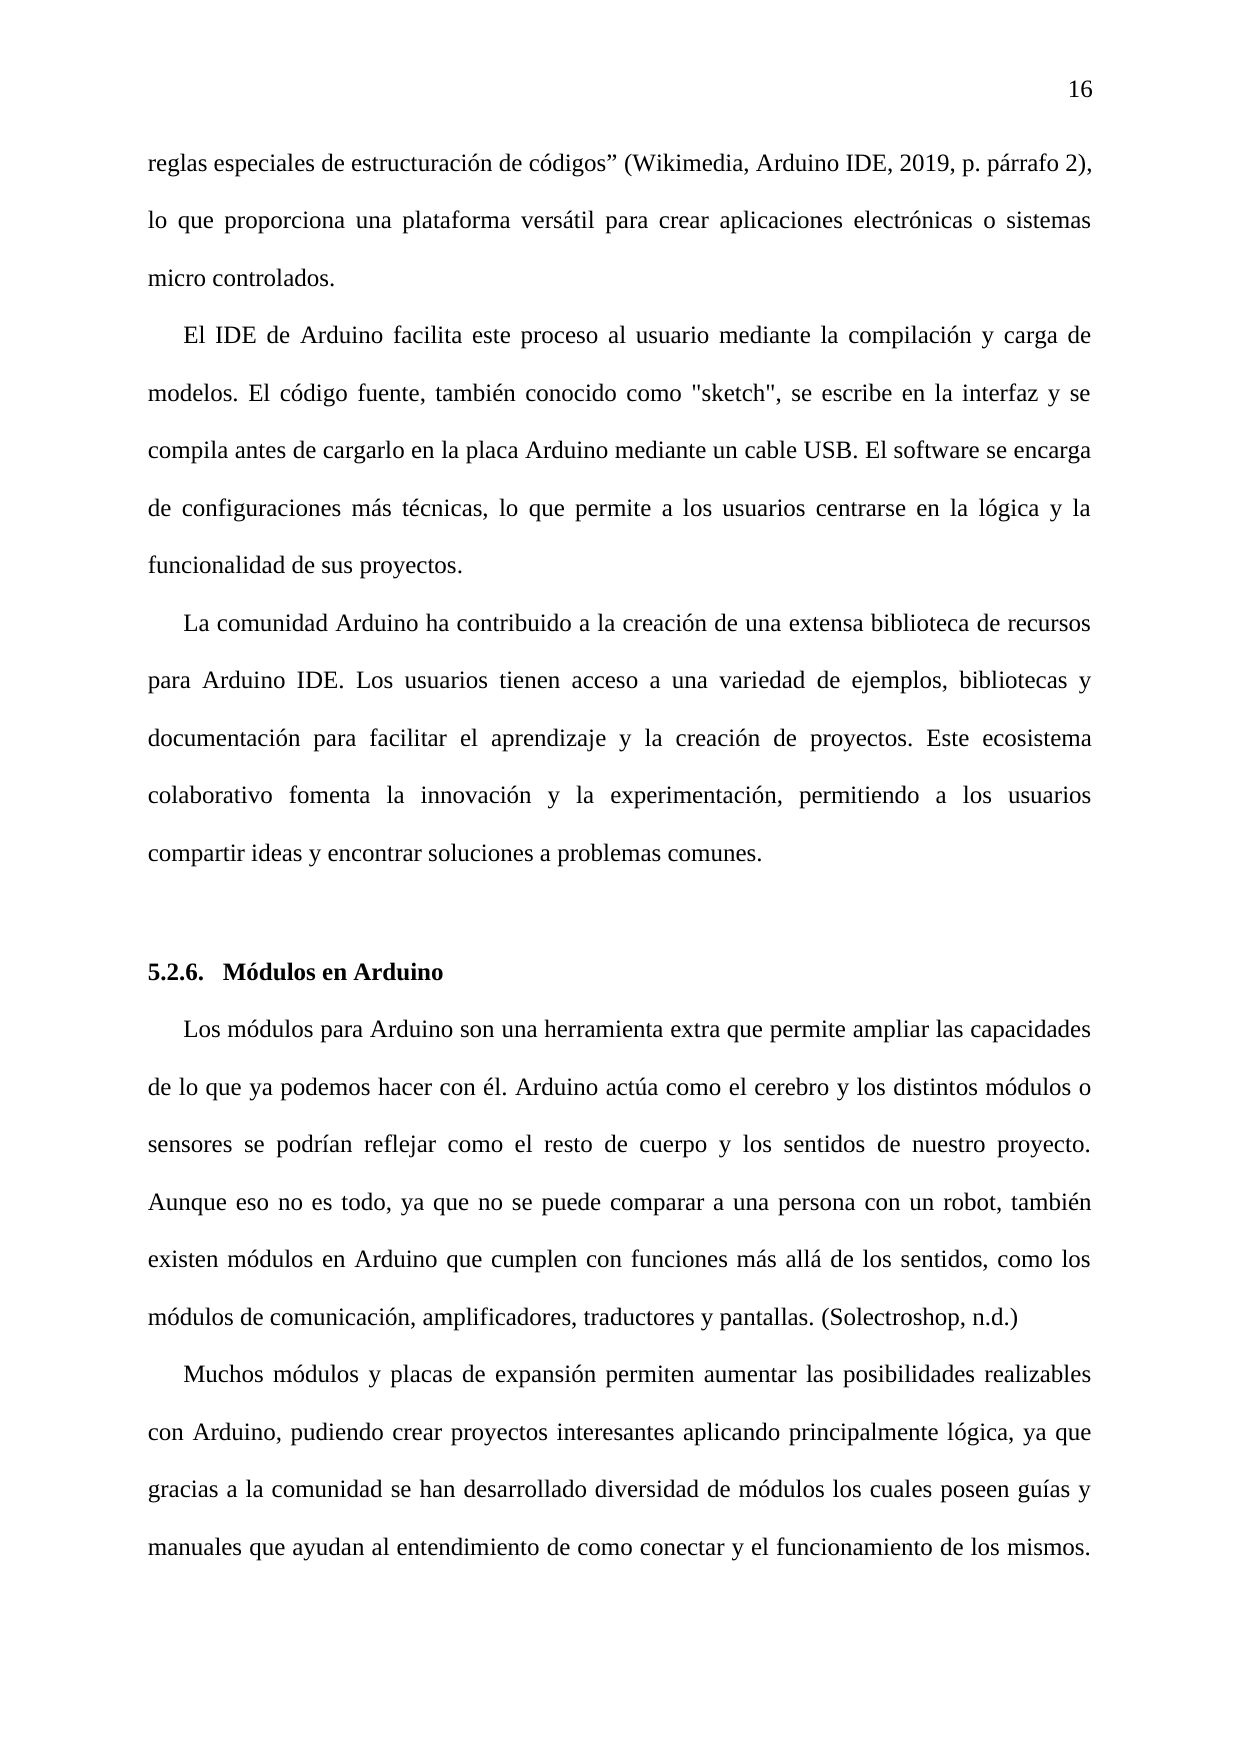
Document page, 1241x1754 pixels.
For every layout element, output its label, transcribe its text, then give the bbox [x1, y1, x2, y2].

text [148, 1359, 1092, 1561]
text El IDE de Arduino facilita este proceso al usuario mediante la compilación y carga de modelos. El código fuente, también conocido como "sketch", se escribe en la interfaz y se compila antes de cargarlo en la placa Arduino mediante un cable USB. El software se encarga de configuraciones más técnicas, lo que permite a los usuarios centrarse en la lógica y la funcionalidad de sus proyectos. [148, 320, 1092, 579]
text Los módulos para Arduino son una herramienta extra que permite ampliar las capacidades de lo que ya podemos hacer con él. Arduino actúa como el cerebro y los distintos módulos o sensores se podrían reflejar como el resto de cuerpo y los sentidos de nuestro proyecto. Aunque eso no es todo, ya que no se puede comparar a una persona con un robot, también existen módulos en Arduino que cumplen con funciones más allá de los sentidos, como los módulos de comunicación, amplificadores, traductores y pantallas. [148, 1014, 1092, 1331]
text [148, 148, 1092, 291]
text La comunidad Arduino ha contribuido a la creación de una extensa biblioteca de recursos para Arduino IDE. Los usuarios tienen acceso a una variedad de ejemplos, bibliotecas y documentación para facilitar el aprendizaje y la creación de proyectos. Este ecosistema colaborativo fomenta la innovación y la experimentación, permitiendo a los usuarios compartir ideas y encontrar soluciones a problemas comunes. [148, 608, 1092, 866]
subtitle Módulos en Arduino [148, 957, 1092, 986]
